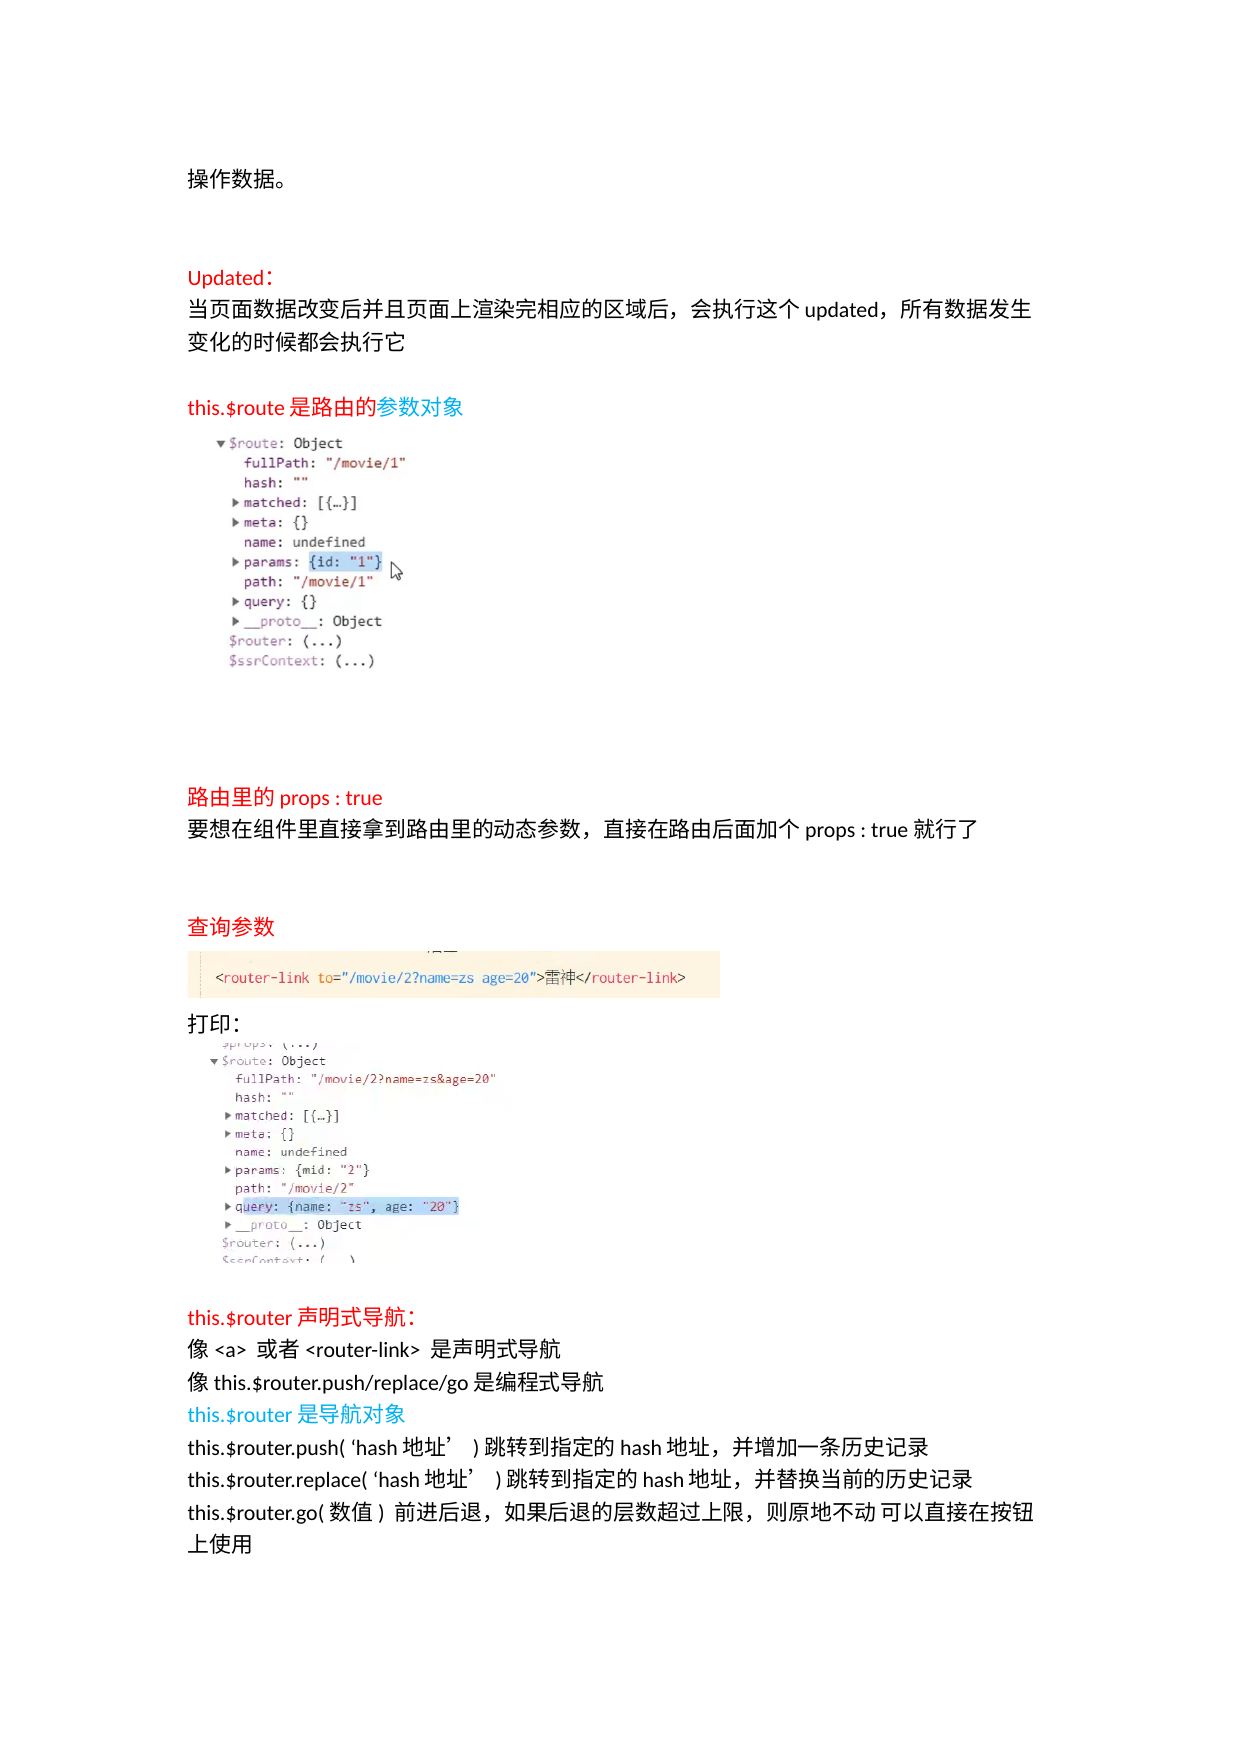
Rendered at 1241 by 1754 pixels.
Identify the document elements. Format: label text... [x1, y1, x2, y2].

text this.$router声明式导航： [187, 1299, 1053, 1332]
picture [187, 951, 720, 998]
text 要想在组件里直接拿到路由里的动态参数，直接在路由后面加个 props : true 就行了 [187, 812, 1053, 844]
picture [187, 1043, 514, 1263]
text Updated： [187, 259, 1053, 292]
text 路由里的props : true [187, 779, 1053, 812]
text this.$route是路由的参数对象 [187, 389, 1053, 422]
text this.$router.replace( ‘hash地址’ ) 跳转到指定的hash地址，并替换当前的历史记录 [187, 1462, 1053, 1494]
text 当页面数据改变后并且页面上渲染完相应的区域后，会执行这个updated，所有数据发生变化的时候都会执行它 [187, 292, 1053, 357]
text this.$router是导航对象 [187, 1397, 1053, 1429]
text 像 <a> 或者 <router-link> 是声明式导航 [187, 1332, 1053, 1364]
text this.$router.push( ‘hash地址’ ) 跳转到指定的hash地址，并增加一条历史记录 [187, 1429, 1053, 1462]
text 查询参数 [187, 909, 1053, 942]
text 打印： [187, 1007, 1053, 1039]
picture [187, 432, 435, 672]
text 像this.$router.push/replace/go是编程式导航 [187, 1364, 1053, 1397]
text this.$router.go( 数值 ) 前进后退，如果后退的层数超过上限，则原地不动 可以直接在按钮上使用 [187, 1494, 1053, 1559]
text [187, 162, 1053, 194]
